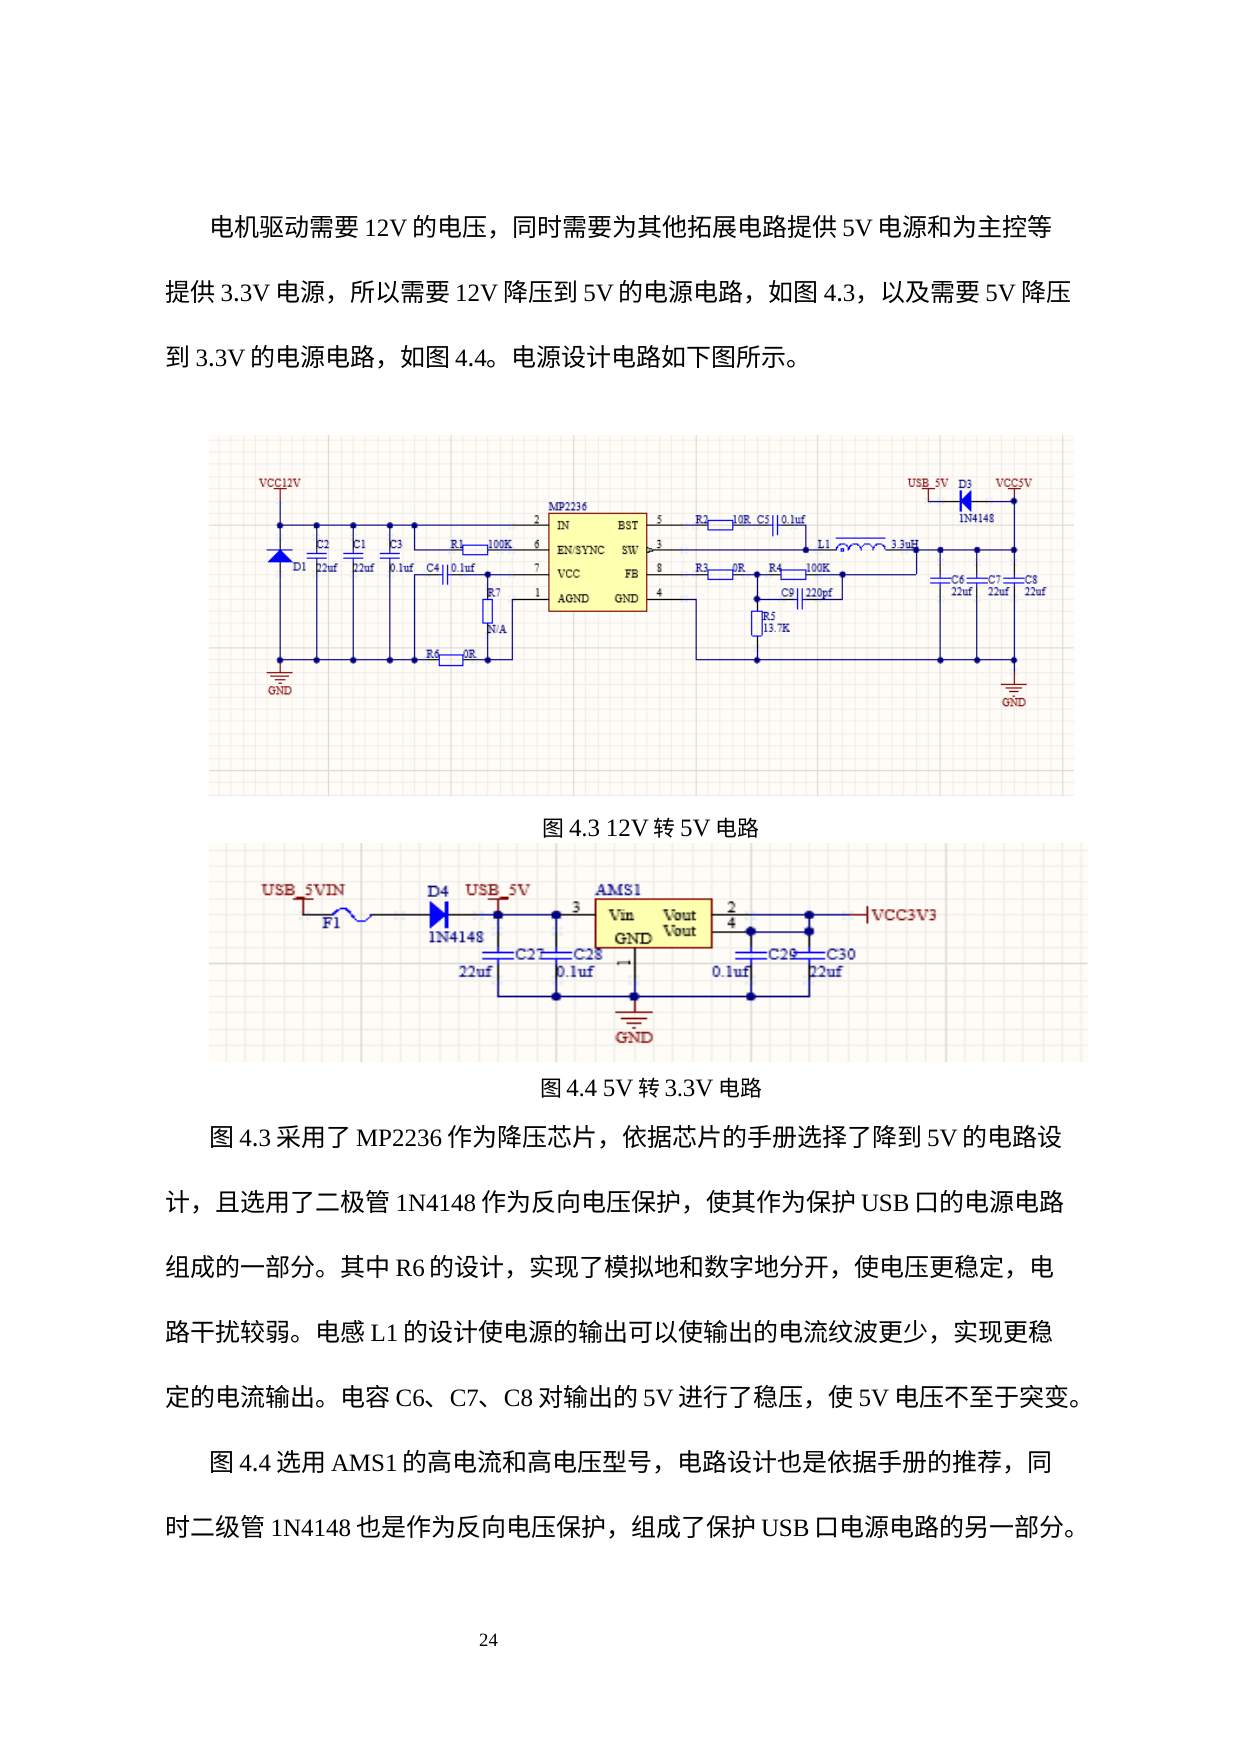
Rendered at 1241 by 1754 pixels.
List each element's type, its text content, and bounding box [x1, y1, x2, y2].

picture [209, 435, 1074, 796]
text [165, 1428, 1071, 1558]
text 电机驱动需要12V的电压，同时需要为其他拓展电路提供5V电源和为主控等提供3.3V电源，所以需要12V降压到5V的电源电路，如图4.3，以及需要5V降压到3.3V的电源电路，如图4.4。电源设计电路如下图所示。 [165, 193, 1071, 388]
text 图4.3采用了MP2236作为降压芯片，依据芯片的手册选择了降到5V的电路设计，且选用了二极管1N4148作为反向电压保护，使其作为保护USB口的电源电路组成的一部分。其中R6的设计，实现了模拟地和数字地分开，使电压更稳定，电路干扰较弱。电感L1的设计使电源的输出可以使输出的电流纹波更少，实现更稳定的电流输出。电容C6、C7、C8对输出的5V进行了稳压，使5V电压不至于突变。 [165, 1103, 1071, 1428]
text 图4.4 5V转3.3V电路 [165, 1071, 1093, 1103]
picture [209, 843, 1088, 1062]
text 图4.3 12V转5V电路 [165, 811, 1093, 843]
